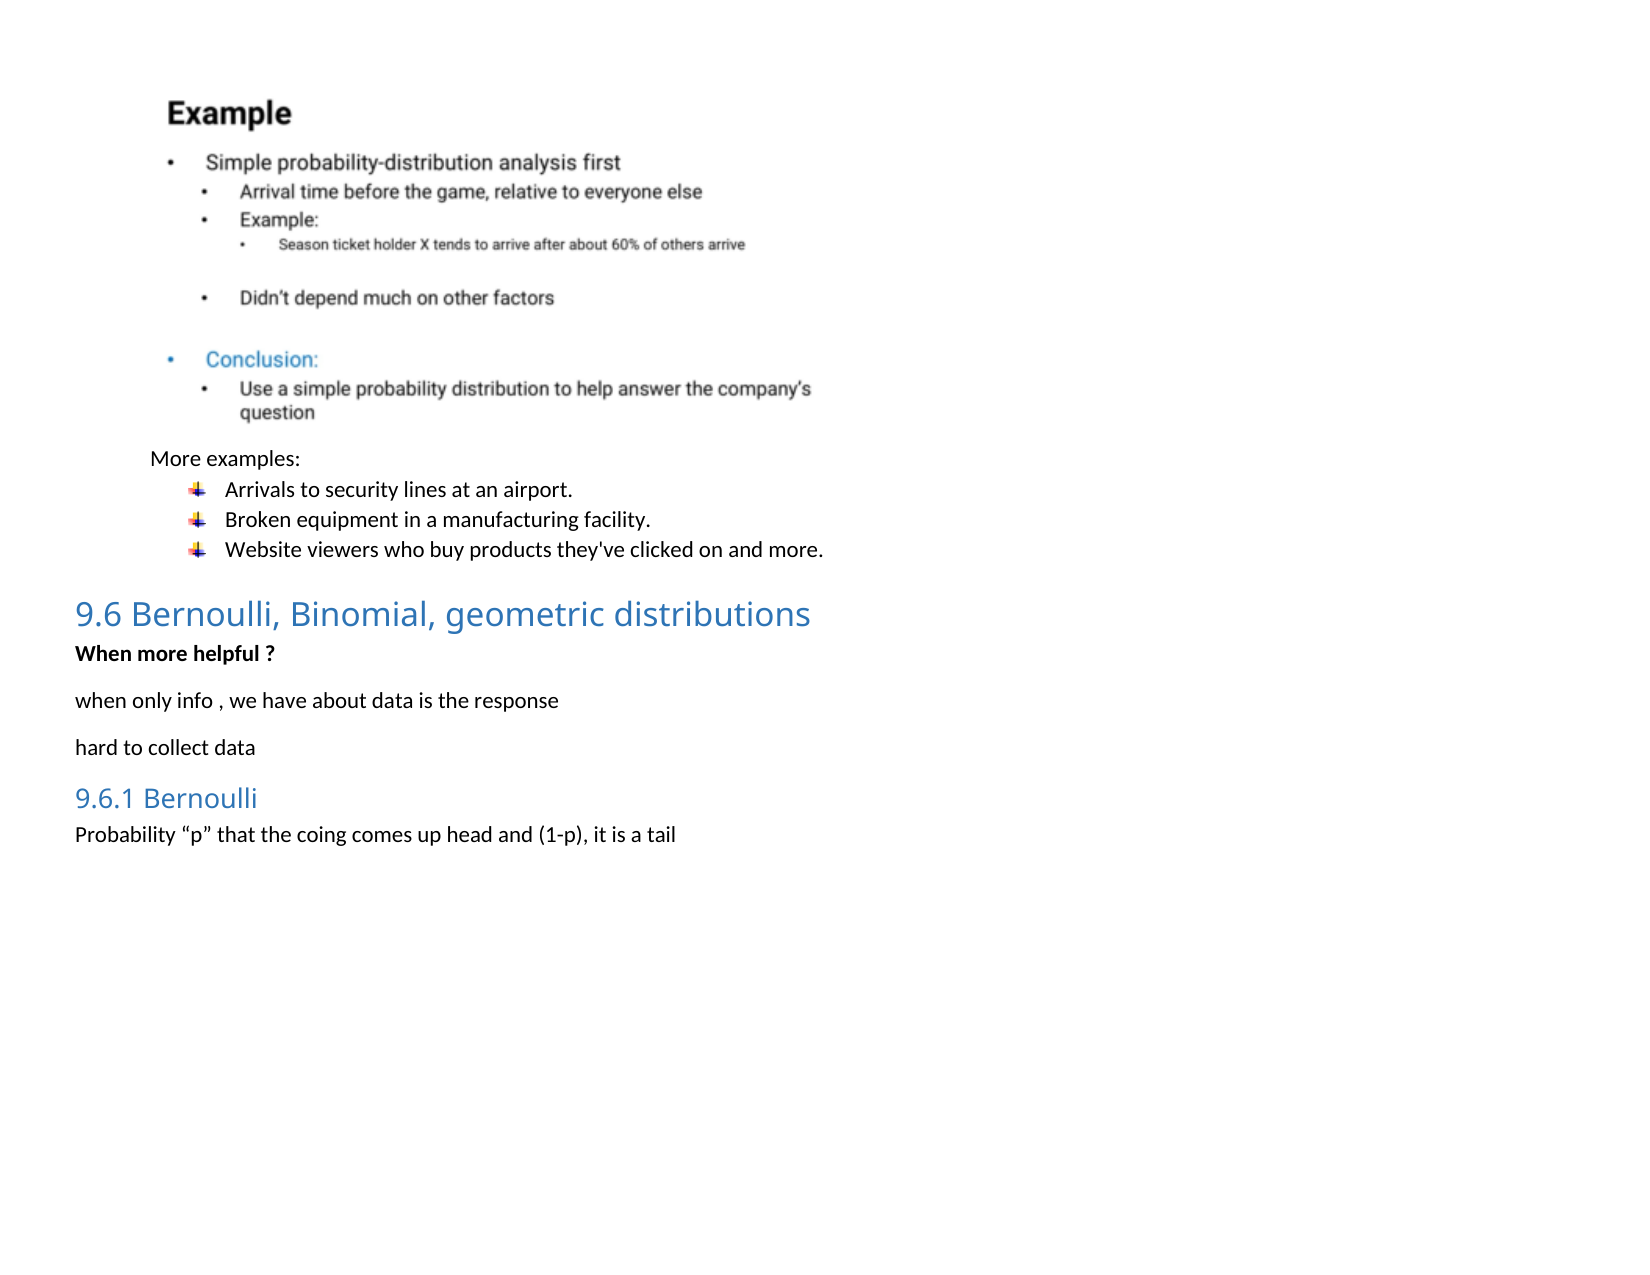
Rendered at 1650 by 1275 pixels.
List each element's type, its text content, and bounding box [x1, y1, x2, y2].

picture [150, 75, 846, 443]
list More examples: [150, 444, 1575, 472]
picture [188, 510, 206, 528]
subtitle 9.6 Bernoulli, Binomial, geometric distributions [75, 590, 1575, 636]
text When more helpful ? [75, 639, 1575, 667]
picture [188, 540, 206, 558]
picture [188, 480, 206, 497]
subtitle 9.6.1 Bernoulli [75, 780, 1575, 817]
list Arrivals to security lines at an airport. [187, 475, 1575, 503]
text Probability “p” that the coing comes up head and (1-p), it is a tail [75, 820, 1575, 848]
list Broken equipment in a manufacturing facility. [187, 505, 1575, 533]
list Website viewers who buy products they've clicked on and more. [187, 535, 1575, 563]
text hard to collect data [75, 733, 1575, 761]
text when only info , we have about data is the response [75, 686, 1575, 714]
